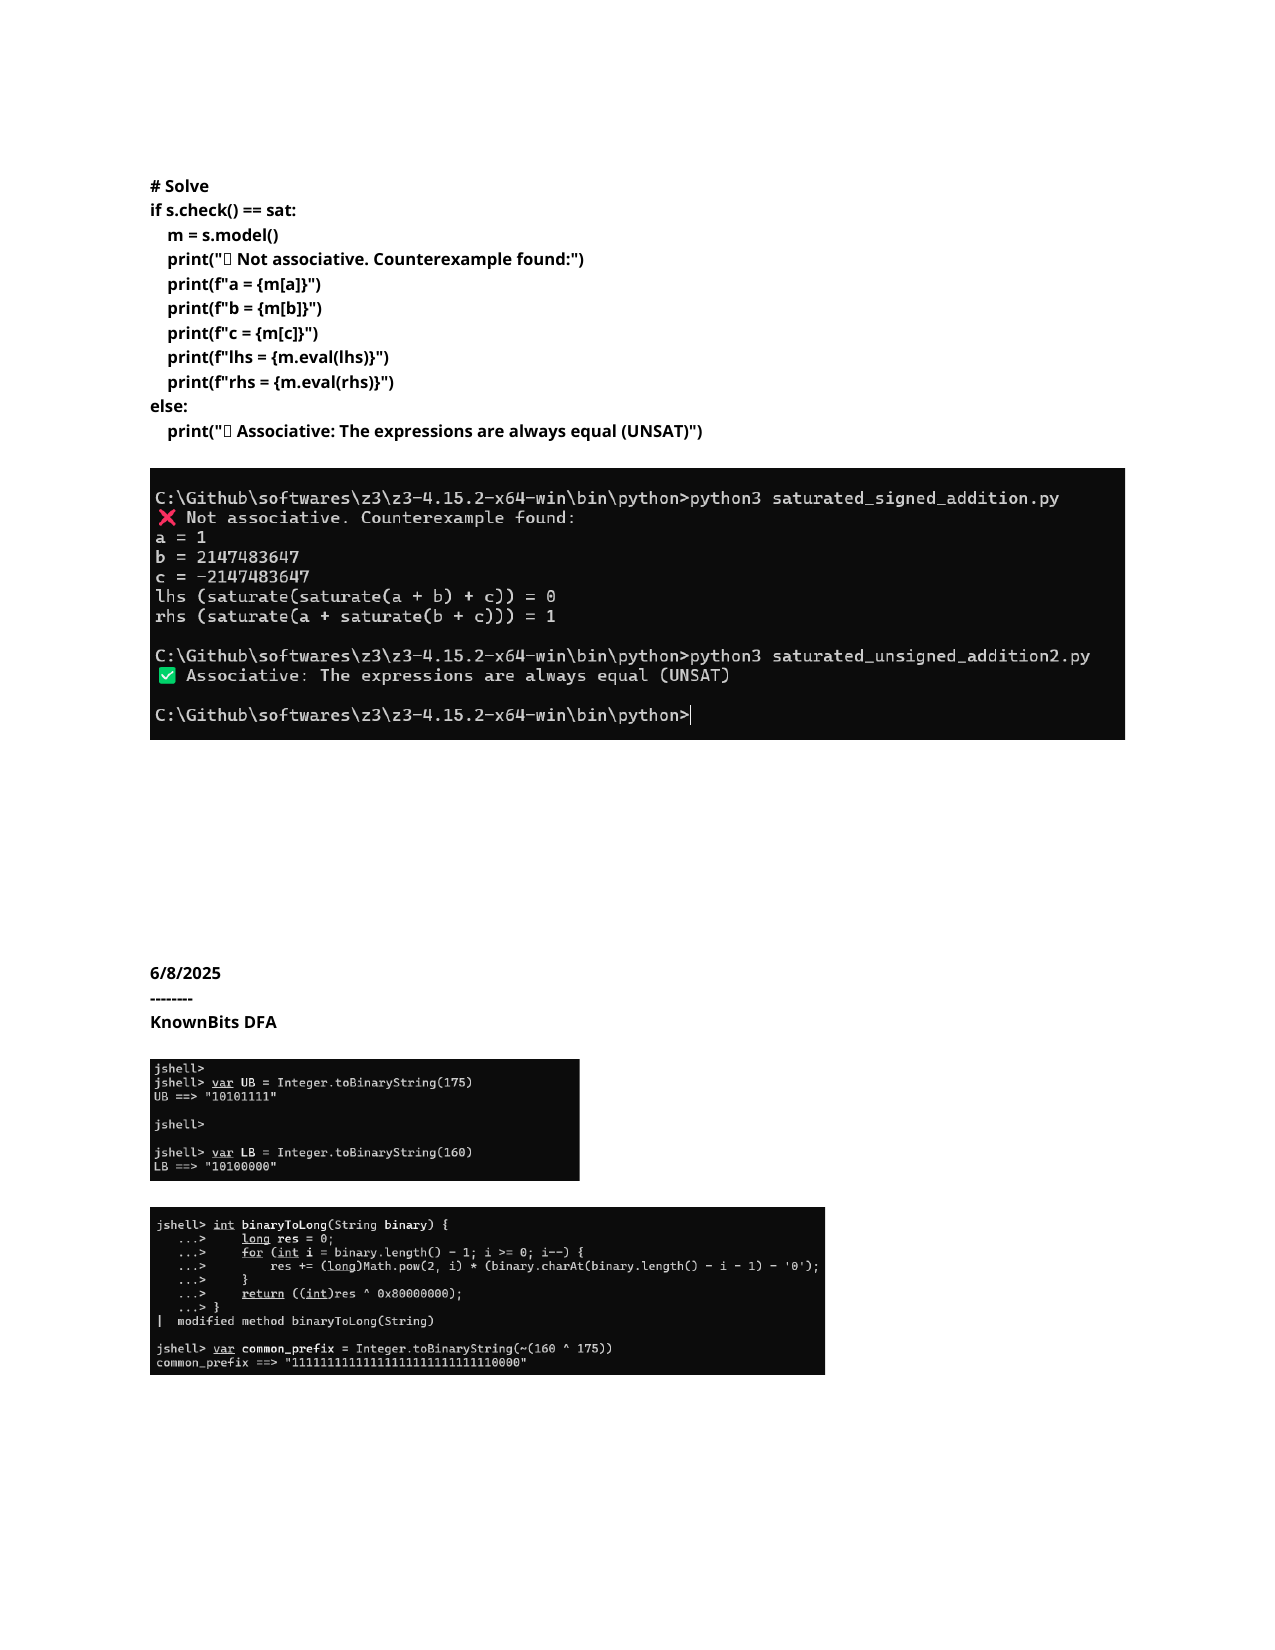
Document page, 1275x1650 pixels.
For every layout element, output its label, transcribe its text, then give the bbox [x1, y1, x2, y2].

text print(f"lhs = {m.eval(lhs)}") [150, 346, 1125, 368]
picture [150, 468, 1125, 740]
text print("❌ Not associative. Counterexample found:") [150, 248, 1125, 271]
text # Solve [150, 174, 1125, 197]
text print("✅ Associative: The expressions are always equal (UNSAT)") [150, 419, 1125, 442]
text 6/8/2025 [150, 962, 1125, 984]
text print(f"rhs = {m.eval(rhs)}") [150, 370, 1125, 393]
picture [150, 1207, 826, 1375]
text if s.check() == sat: [150, 199, 1125, 222]
text -------- [150, 986, 1125, 1009]
text else: [150, 395, 1125, 417]
text m = s.model() [150, 223, 1125, 246]
text KnownBits DFA [150, 1011, 1125, 1033]
text print(f"a = {m[a]}") [150, 272, 1125, 295]
text print(f"c = {m[c]}") [150, 321, 1125, 344]
picture [150, 1059, 580, 1181]
text print(f"b = {m[b]}") [150, 297, 1125, 319]
